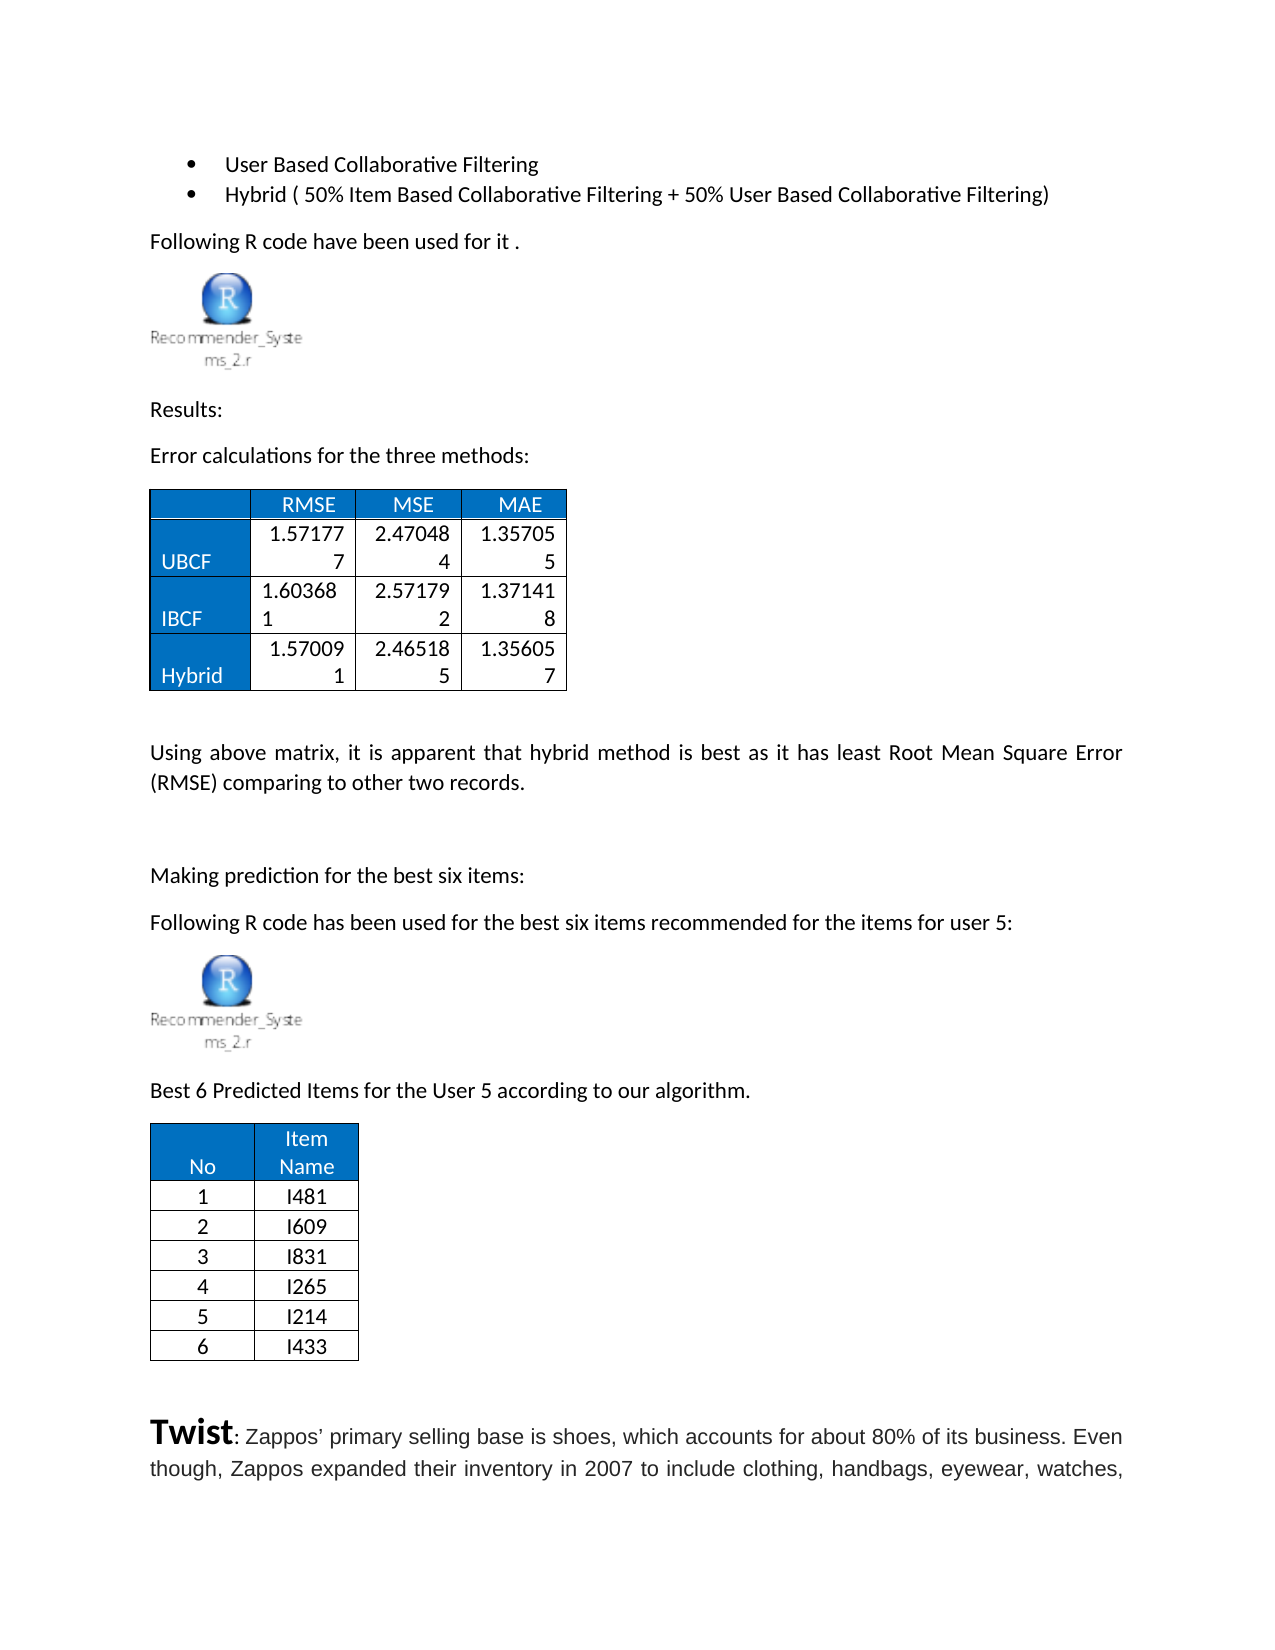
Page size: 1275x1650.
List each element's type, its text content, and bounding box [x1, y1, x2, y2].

table_cell 5 [151, 1301, 254, 1330]
table_header [151, 490, 250, 518]
table_header MSE [356, 490, 461, 518]
table_cell 2 [151, 1211, 254, 1240]
text Following R code have been used for it . [150, 227, 1125, 255]
table_cell IBCF [151, 577, 250, 633]
text Results: [150, 395, 1125, 423]
table_cell 2.465185 [356, 634, 461, 690]
table_cell Hybrid [151, 634, 250, 690]
table_header No [151, 1124, 254, 1180]
table_cell I481 [255, 1181, 358, 1210]
table_cell 4 [151, 1271, 254, 1300]
table_cell I214 [255, 1301, 358, 1330]
table_header MAE [462, 490, 566, 518]
table_cell I265 [255, 1271, 358, 1300]
table_header RMSE [251, 490, 355, 518]
table_cell 3 [151, 1241, 254, 1270]
table_cell 1 [151, 1181, 254, 1210]
table_cell I609 [255, 1211, 358, 1240]
table_cell I433 [255, 1331, 358, 1360]
table_header Item Name [255, 1124, 358, 1180]
table_cell UBCF [151, 520, 250, 576]
text Best 6 Predicted Items for the User 5 according to our algorithm. [150, 1076, 1125, 1104]
table_cell 2.571792 [356, 577, 461, 633]
table_cell 1.570091 [251, 634, 355, 690]
table_cell 1.357055 [462, 520, 566, 576]
table_cell 1.371418 [462, 577, 566, 633]
text Following R code has been used for the best six items recommended for the items for user 5: [150, 908, 1125, 936]
text Using above matrix, it is apparent that hybrid method is best as it has least Root Mean Square Error (RMSE) comparing to other two records. [150, 738, 1125, 796]
table_cell 6 [151, 1331, 254, 1360]
table_cell 1.356057 [462, 634, 566, 690]
table_cell 2.470484 [356, 520, 461, 576]
list Hybrid ( 50% Item Based Collaborative Filtering + 50% User Based Collaborative Filtering) [187, 180, 1125, 208]
table_cell 1.603681 [251, 577, 355, 633]
list User Based Collaborative Filtering [187, 150, 1125, 178]
table_cell I831 [255, 1241, 358, 1270]
text Error calculations for the three methods: [150, 442, 1125, 469]
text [150, 1408, 1125, 1456]
table_cell 1.571777 [251, 520, 355, 576]
text Making prediction for the best six items: [150, 862, 1125, 889]
